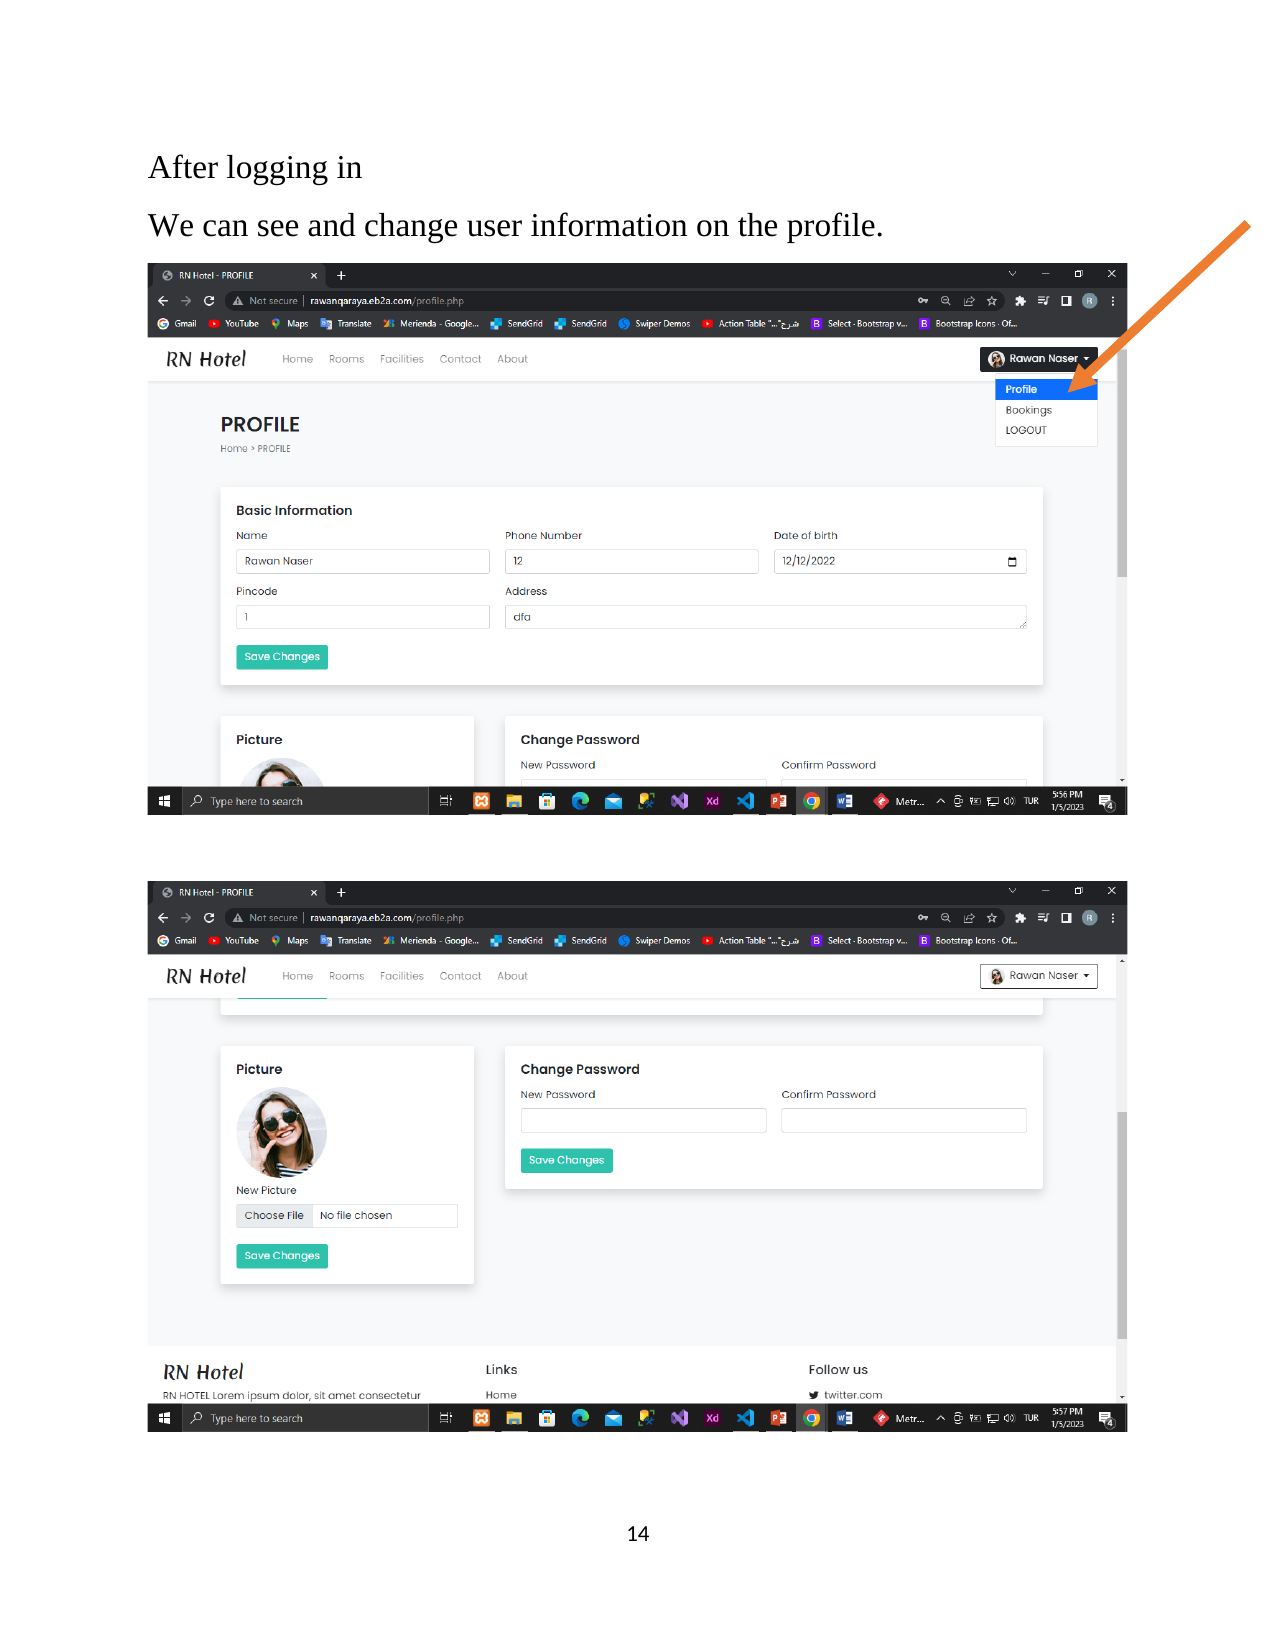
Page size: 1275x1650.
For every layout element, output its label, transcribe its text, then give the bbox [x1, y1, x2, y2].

text We can see and change user information on the profile. [148, 206, 1127, 244]
picture [147, 881, 1128, 1432]
picture [147, 263, 1128, 815]
text After logging in [148, 148, 1127, 186]
